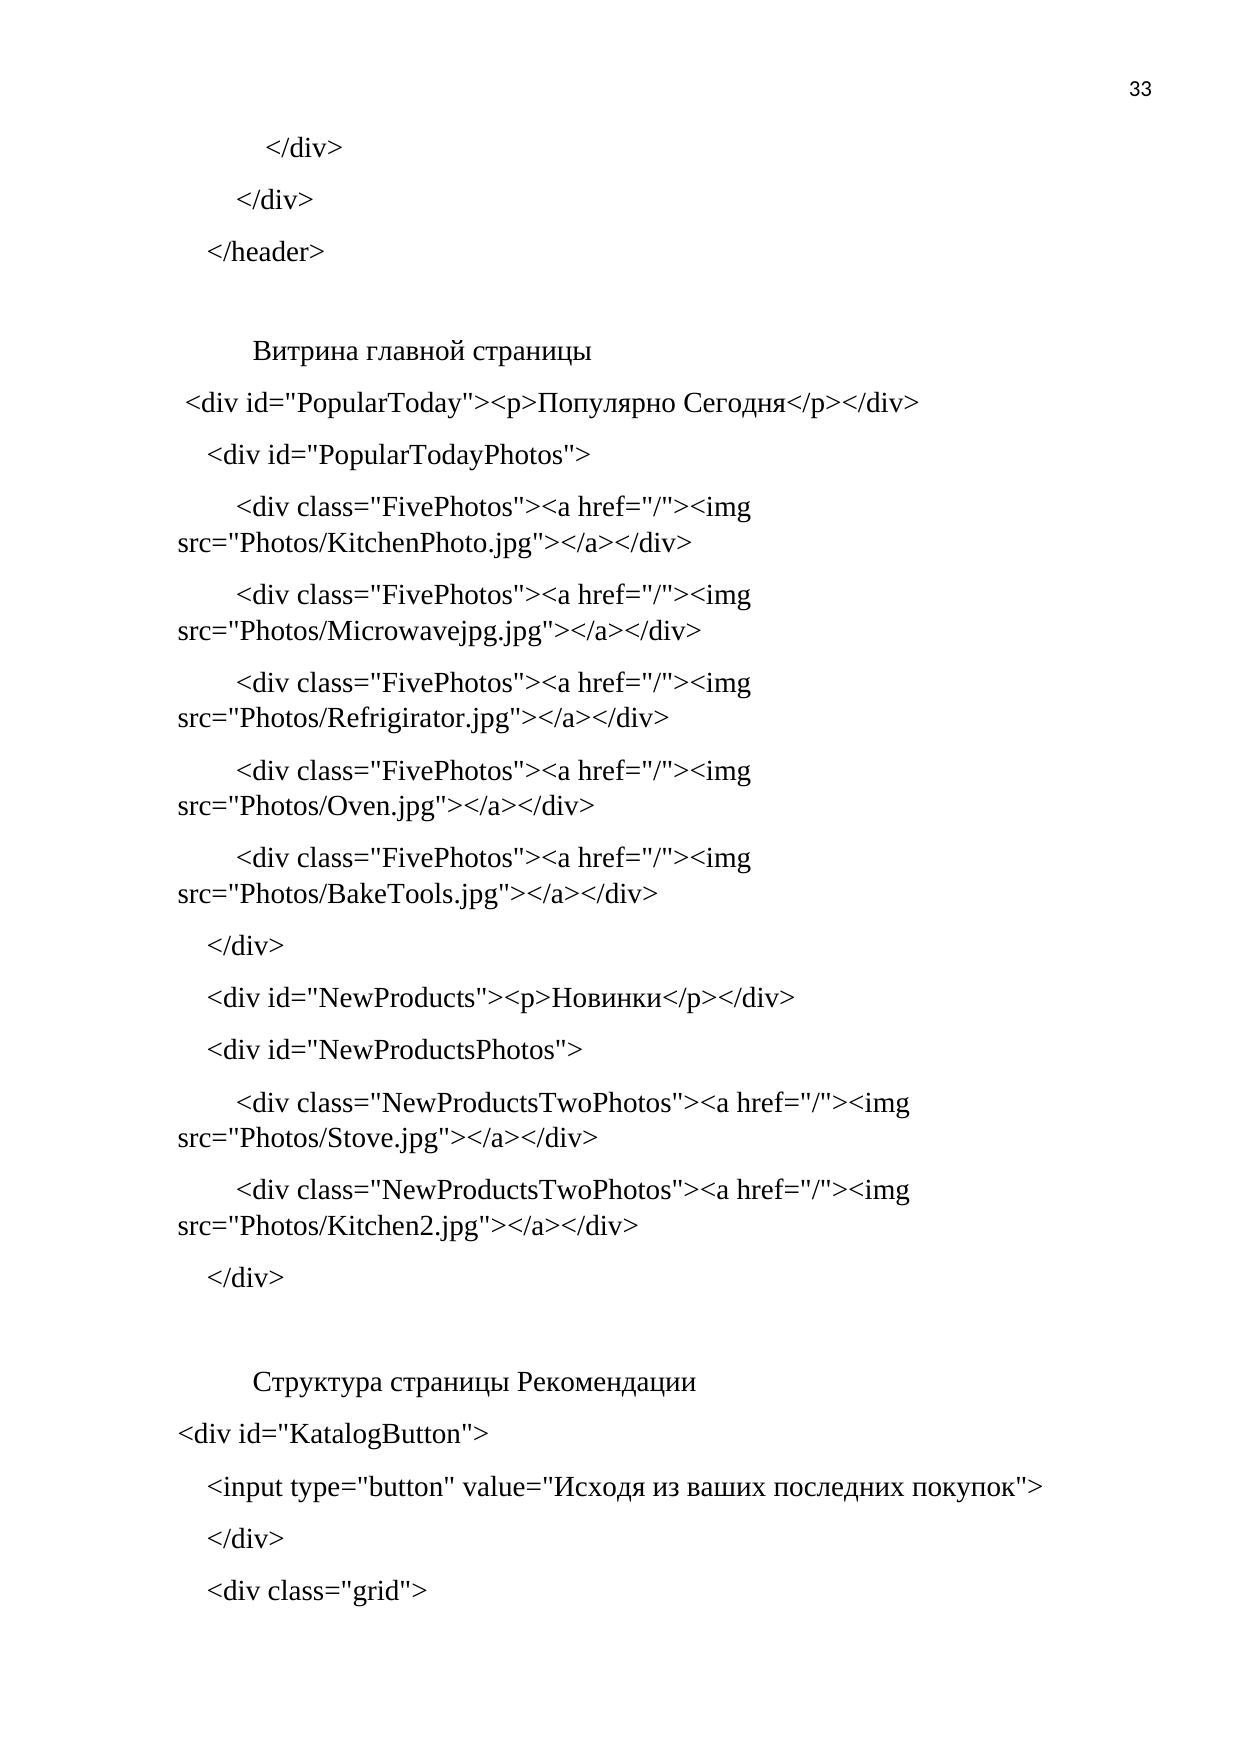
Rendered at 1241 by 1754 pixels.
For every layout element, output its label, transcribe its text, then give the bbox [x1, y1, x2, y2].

text <input type="button" value="Исходя из ваших последних покупок"> [177, 1469, 1152, 1502]
text </div> [177, 1260, 1152, 1294]
text </div> [177, 130, 1152, 163]
text Витрина главной страницы [177, 333, 1152, 367]
text <div class="FivePhotos"><a href="/"><img src="Photos/Refrigirator.jpg"></a></div> [177, 665, 1152, 734]
text <div class="grid"> [177, 1573, 1152, 1607]
text <div id="NewProducts"><p>Новинки</p></div> [177, 980, 1152, 1014]
text <div class="NewProductsTwoPhotos"><a href="/"><img src="Photos/Stove.jpg"></a></div> [177, 1085, 1152, 1154]
text <div id="PopularTodayPhotos"> [177, 437, 1152, 471]
text <div class="FivePhotos"><a href="/"><img src="Photos/BakeTools.jpg"></a></div> [177, 840, 1152, 909]
text <div id="KatalogButton"> [177, 1417, 1152, 1450]
text </div> [177, 182, 1152, 216]
text </div> [177, 928, 1152, 962]
text Структура страницы Рекомендации [177, 1364, 1152, 1398]
text </header> [177, 234, 1152, 268]
text <div class="NewProductsTwoPhotos"><a href="/"><img src="Photos/Kitchen2.jpg"></a></div> [177, 1172, 1152, 1241]
text <div class="FivePhotos"><a href="/"><img src="Photos/KitchenPhoto.jpg"></a></div> [177, 489, 1152, 559]
text </div> [177, 1521, 1152, 1554]
text <div id="PopularToday"><p>Популярно Сегодня</p></div> [177, 385, 1152, 419]
text <div class="FivePhotos"><a href="/"><img src="Photos/Oven.jpg"></a></div> [177, 753, 1152, 822]
text <div class="FivePhotos"><a href="/"><img src="Photos/Microwavejpg.jpg"></a></div> [177, 577, 1152, 646]
text <div id="NewProductsPhotos"> [177, 1032, 1152, 1066]
